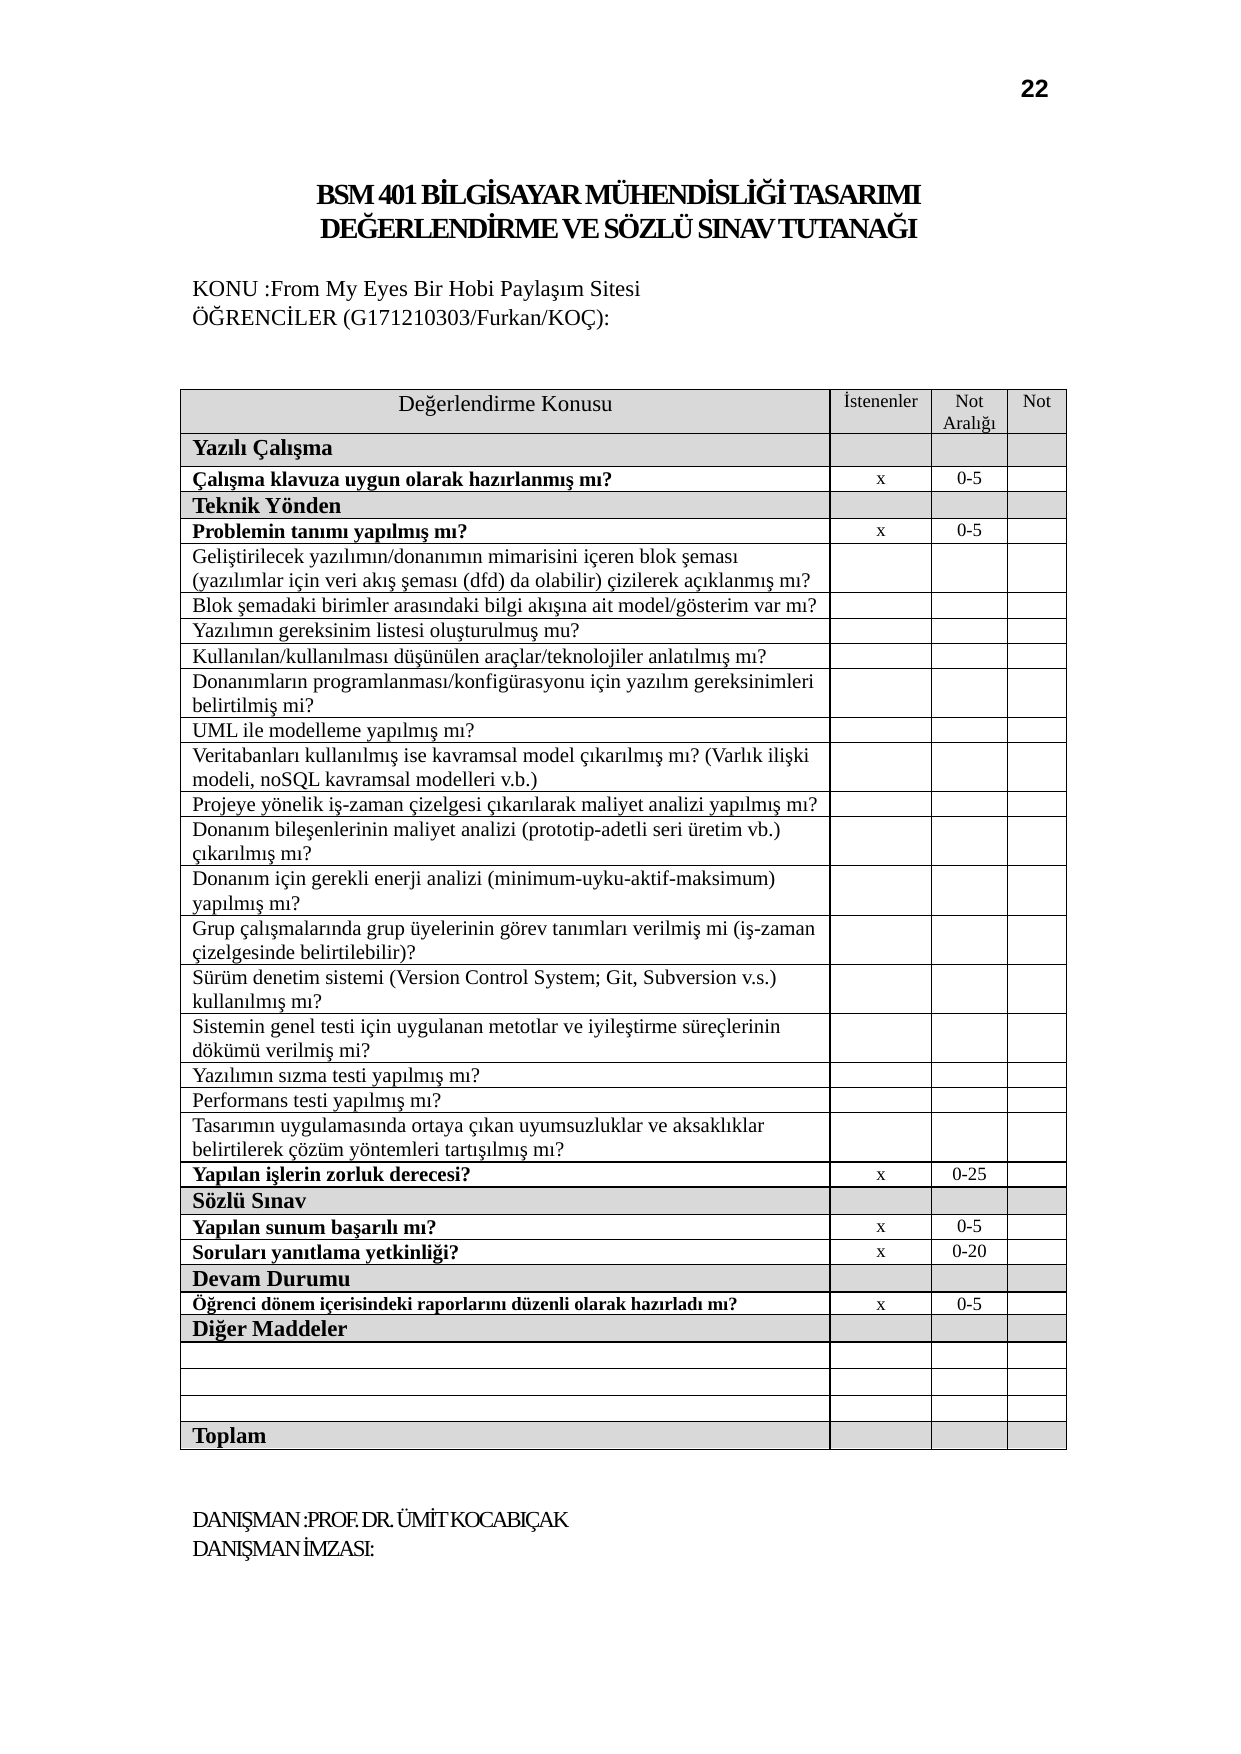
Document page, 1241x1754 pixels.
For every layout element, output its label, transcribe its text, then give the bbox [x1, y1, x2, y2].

table_cell [1008, 467, 1066, 491]
table_cell [831, 669, 931, 717]
table_cell [1008, 644, 1066, 668]
table_cell Yapılan işlerin zorluk derecesi? [181, 1163, 829, 1186]
table_cell [932, 916, 1007, 964]
table_cell [831, 743, 931, 791]
table_cell Donanımların programlanması/konfigürasyonu için yazılım gereksinimleri belirtilmiş mi? [181, 669, 829, 717]
table_cell Donanım için gerekli enerji analizi (minimum-uyku-aktif-maksimum) yapılmış mı? [181, 866, 829, 914]
table_cell Blok şemadaki birimler arasındaki bilgi akışına ait model/gösterim var mı? [181, 593, 829, 617]
text Değerlendİrme ve Sözlü Sınav Tutanağı [192, 211, 1048, 244]
text ÖĞRENCİLER (G171210303/Furkan/KOÇ): [192, 304, 1048, 330]
table_cell [831, 1188, 931, 1214]
table_cell x [831, 1293, 931, 1314]
table_cell [831, 817, 931, 865]
table_cell Projeye yönelik iş-zaman çizelgesi çıkarılarak maliyet analizi yapılmış mı? [181, 792, 829, 816]
table_cell [932, 619, 1007, 642]
table_cell [1008, 743, 1066, 791]
table_cell x [831, 467, 931, 491]
table_cell [1008, 817, 1066, 865]
table_cell [932, 544, 1007, 592]
table_cell x [831, 1240, 931, 1264]
table_cell Problemin tanımı yapılmış mı? [181, 519, 829, 543]
text BSM 401 BİLGİSAYAR MÜHENDİSLİĞİ TASARIMI [192, 177, 1048, 211]
table_cell [831, 718, 931, 742]
table_cell [932, 1188, 1007, 1214]
table_cell [1008, 1422, 1066, 1448]
table_cell [1008, 1293, 1066, 1314]
table_cell [831, 1088, 931, 1112]
table_cell [1008, 519, 1066, 543]
table_cell [181, 1369, 829, 1394]
table_cell Yapılan sunum başarılı mı? [181, 1215, 829, 1239]
table_cell [1008, 792, 1066, 816]
table_cell [1008, 593, 1066, 617]
table_cell [831, 1014, 931, 1062]
table_cell [1008, 492, 1066, 518]
table_cell [831, 434, 931, 466]
table_cell [831, 965, 931, 1013]
table_cell [932, 817, 1007, 865]
table_cell [932, 593, 1007, 617]
table_cell [1008, 1163, 1066, 1186]
table_cell [1008, 1088, 1066, 1112]
table_cell [831, 492, 931, 518]
table_cell Donanım bileşenlerinin maliyet analizi (prototip-adetli seri üretim vb.) çıkarılmış mı? [181, 817, 829, 865]
table_cell [1008, 866, 1066, 914]
table_cell [932, 1315, 1007, 1341]
table_header Not [1008, 390, 1066, 433]
table_cell Öğrenci dönem içerisindeki raporlarını düzenli olarak hazırladı mı? [181, 1293, 829, 1314]
table_cell [1008, 916, 1066, 964]
table_cell [1008, 1188, 1066, 1214]
text danışman imzası: [192, 1535, 1048, 1561]
table_cell [831, 1063, 931, 1087]
table_header Not Aralığı [932, 390, 1007, 433]
table_cell [932, 644, 1007, 668]
table_cell [1008, 619, 1066, 642]
table_cell Toplam [181, 1422, 829, 1448]
table_cell [932, 1396, 1007, 1421]
table_cell Performans testi yapılmış mı? [181, 1088, 829, 1112]
table_cell [932, 1088, 1007, 1112]
table_cell [932, 1113, 1007, 1161]
table_cell Grup çalışmalarında grup üyelerinin görev tanımları verilmiş mi (iş-zaman çizelgesinde belirtilebilir)? [181, 916, 829, 964]
table_cell [932, 492, 1007, 518]
table_cell [831, 792, 931, 816]
table_cell [1008, 544, 1066, 592]
table_cell [1008, 718, 1066, 742]
table_cell [181, 1396, 829, 1421]
table_cell [831, 866, 931, 914]
table_cell [1008, 1265, 1066, 1291]
table_cell [1008, 434, 1066, 466]
table_cell Yazılımın sızma testi yapılmış mı? [181, 1063, 829, 1087]
table_cell [932, 1343, 1007, 1368]
table_cell [932, 434, 1007, 466]
table_cell [1008, 1113, 1066, 1161]
table_cell [932, 743, 1007, 791]
table_cell Geliştirilecek yazılımın/donanımın mimarisini içeren blok şeması (yazılımlar için veri akış şeması (dfd) da olabilir) çizilerek açıklanmış mı? [181, 544, 829, 592]
table_cell [831, 1369, 931, 1394]
table_cell Kullanılan/kullanılması düşünülen araçlar/teknolojiler anlatılmış mı? [181, 644, 829, 668]
table_cell Veritabanları kullanılmış ise kavramsal model çıkarılmış mı? (Varlık ilişki modeli, noSQL kavramsal modelleri v.b.) [181, 743, 829, 791]
table_cell [932, 669, 1007, 717]
table_cell Sözlü Sınav [181, 1188, 829, 1214]
table_cell Soruları yanıtlama yetkinliği? [181, 1240, 829, 1264]
table_cell Tasarımın uygulamasında ortaya çıkan uyumsuzluklar ve aksaklıklar belirtilerek çözüm yöntemleri tartışılmış mı? [181, 1113, 829, 1161]
table_cell [1008, 1063, 1066, 1087]
table_cell Çalışma klavuza uygun olarak hazırlanmış mı? [181, 467, 829, 491]
table_cell x [831, 1215, 931, 1239]
table_cell [831, 593, 931, 617]
table_cell [932, 1265, 1007, 1291]
text KONU :From My Eyes Bir Hobi Paylaşım Sitesi [192, 275, 1048, 302]
table_cell [831, 1343, 931, 1368]
table_cell [932, 792, 1007, 816]
table_cell [1008, 965, 1066, 1013]
table_cell x [831, 519, 931, 543]
table_cell [831, 1315, 931, 1341]
table_cell [1008, 1369, 1066, 1394]
table_cell [831, 1265, 931, 1291]
table_cell [831, 1422, 931, 1448]
table_cell Teknik Yönden [181, 492, 829, 518]
table_cell [831, 619, 931, 642]
table_cell [831, 1396, 931, 1421]
table_cell 0-20 [932, 1240, 1007, 1264]
table_cell Yazılımın gereksinim listesi oluşturulmuş mu? [181, 619, 829, 642]
table_cell 0-5 [932, 519, 1007, 543]
table_cell [1008, 1240, 1066, 1264]
table_cell 0-25 [932, 1163, 1007, 1186]
table_cell [831, 644, 931, 668]
table_cell [1008, 1215, 1066, 1239]
table_cell [932, 866, 1007, 914]
table_cell [932, 718, 1007, 742]
table_cell [932, 1063, 1007, 1087]
table_cell [1008, 1014, 1066, 1062]
table_cell [932, 1369, 1007, 1394]
table_cell Yazılı Çalışma [181, 434, 829, 466]
table_cell Devam Durumu [181, 1265, 829, 1291]
text Danışman :Prof. dr. ümit kocabıçak [192, 1506, 1048, 1533]
table_header İstenenler [831, 390, 931, 433]
table_cell [831, 916, 931, 964]
table_cell [932, 1014, 1007, 1062]
table_cell [831, 544, 931, 592]
table_cell Sürüm denetim sistemi (Version Control System; Git, Subversion v.s.) kullanılmış mı? [181, 965, 829, 1013]
table_cell [932, 965, 1007, 1013]
table_cell Diğer Maddeler [181, 1315, 829, 1341]
table_cell 0-5 [932, 467, 1007, 491]
table_cell x [831, 1163, 931, 1186]
table_cell [1008, 1315, 1066, 1341]
table_cell [1008, 669, 1066, 717]
table_cell UML ile modelleme yapılmış mı? [181, 718, 829, 742]
table_cell [1008, 1396, 1066, 1421]
table_cell [831, 1113, 931, 1161]
table_cell [1008, 1343, 1066, 1368]
table_cell [181, 1343, 829, 1368]
table_header Değerlendirme Konusu [181, 390, 829, 433]
table_cell 0-5 [932, 1293, 1007, 1314]
table_cell Sistemin genel testi için uygulanan metotlar ve iyileştirme süreçlerinin dökümü verilmiş mi? [181, 1014, 829, 1062]
table_cell 0-5 [932, 1215, 1007, 1239]
table_cell [932, 1422, 1007, 1448]
